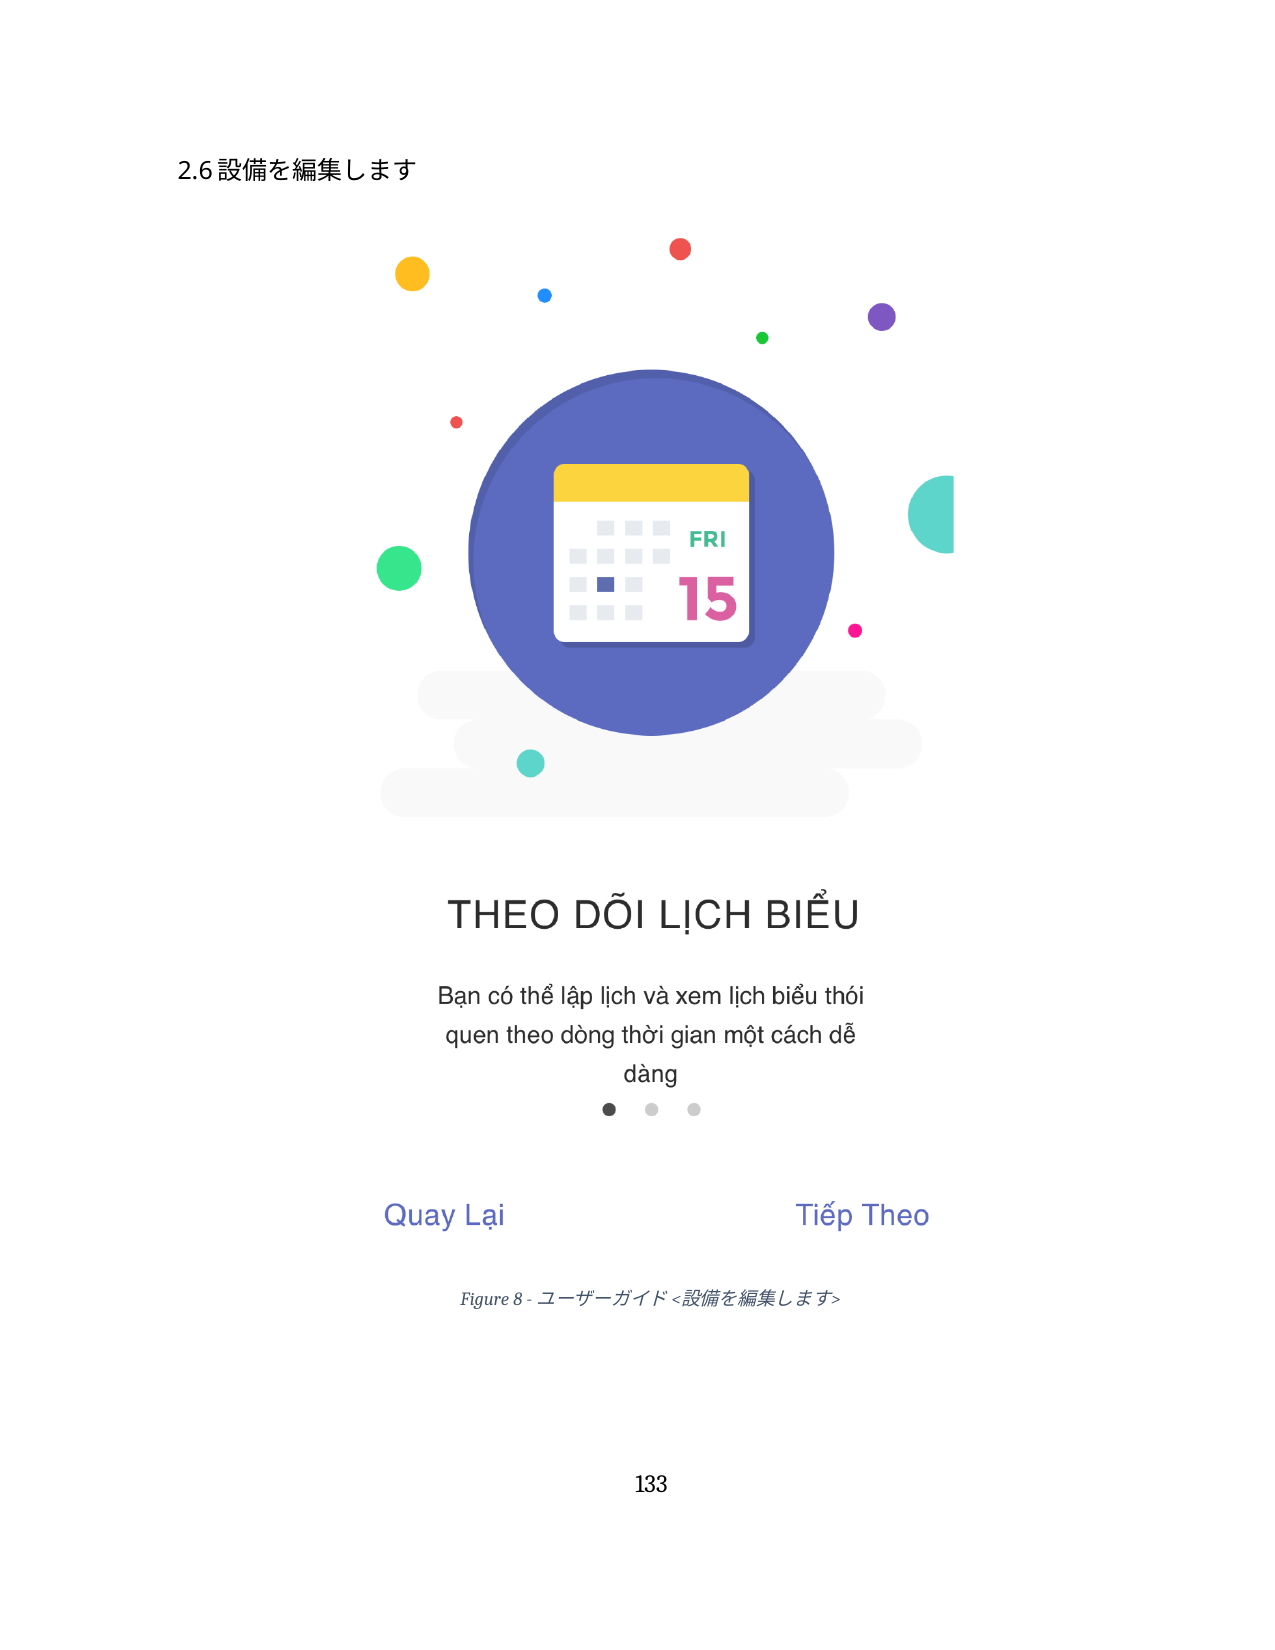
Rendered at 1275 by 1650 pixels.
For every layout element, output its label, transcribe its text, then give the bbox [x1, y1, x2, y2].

subtitle 2.6設備を編集します [177, 151, 1125, 187]
picture [348, 189, 954, 1266]
